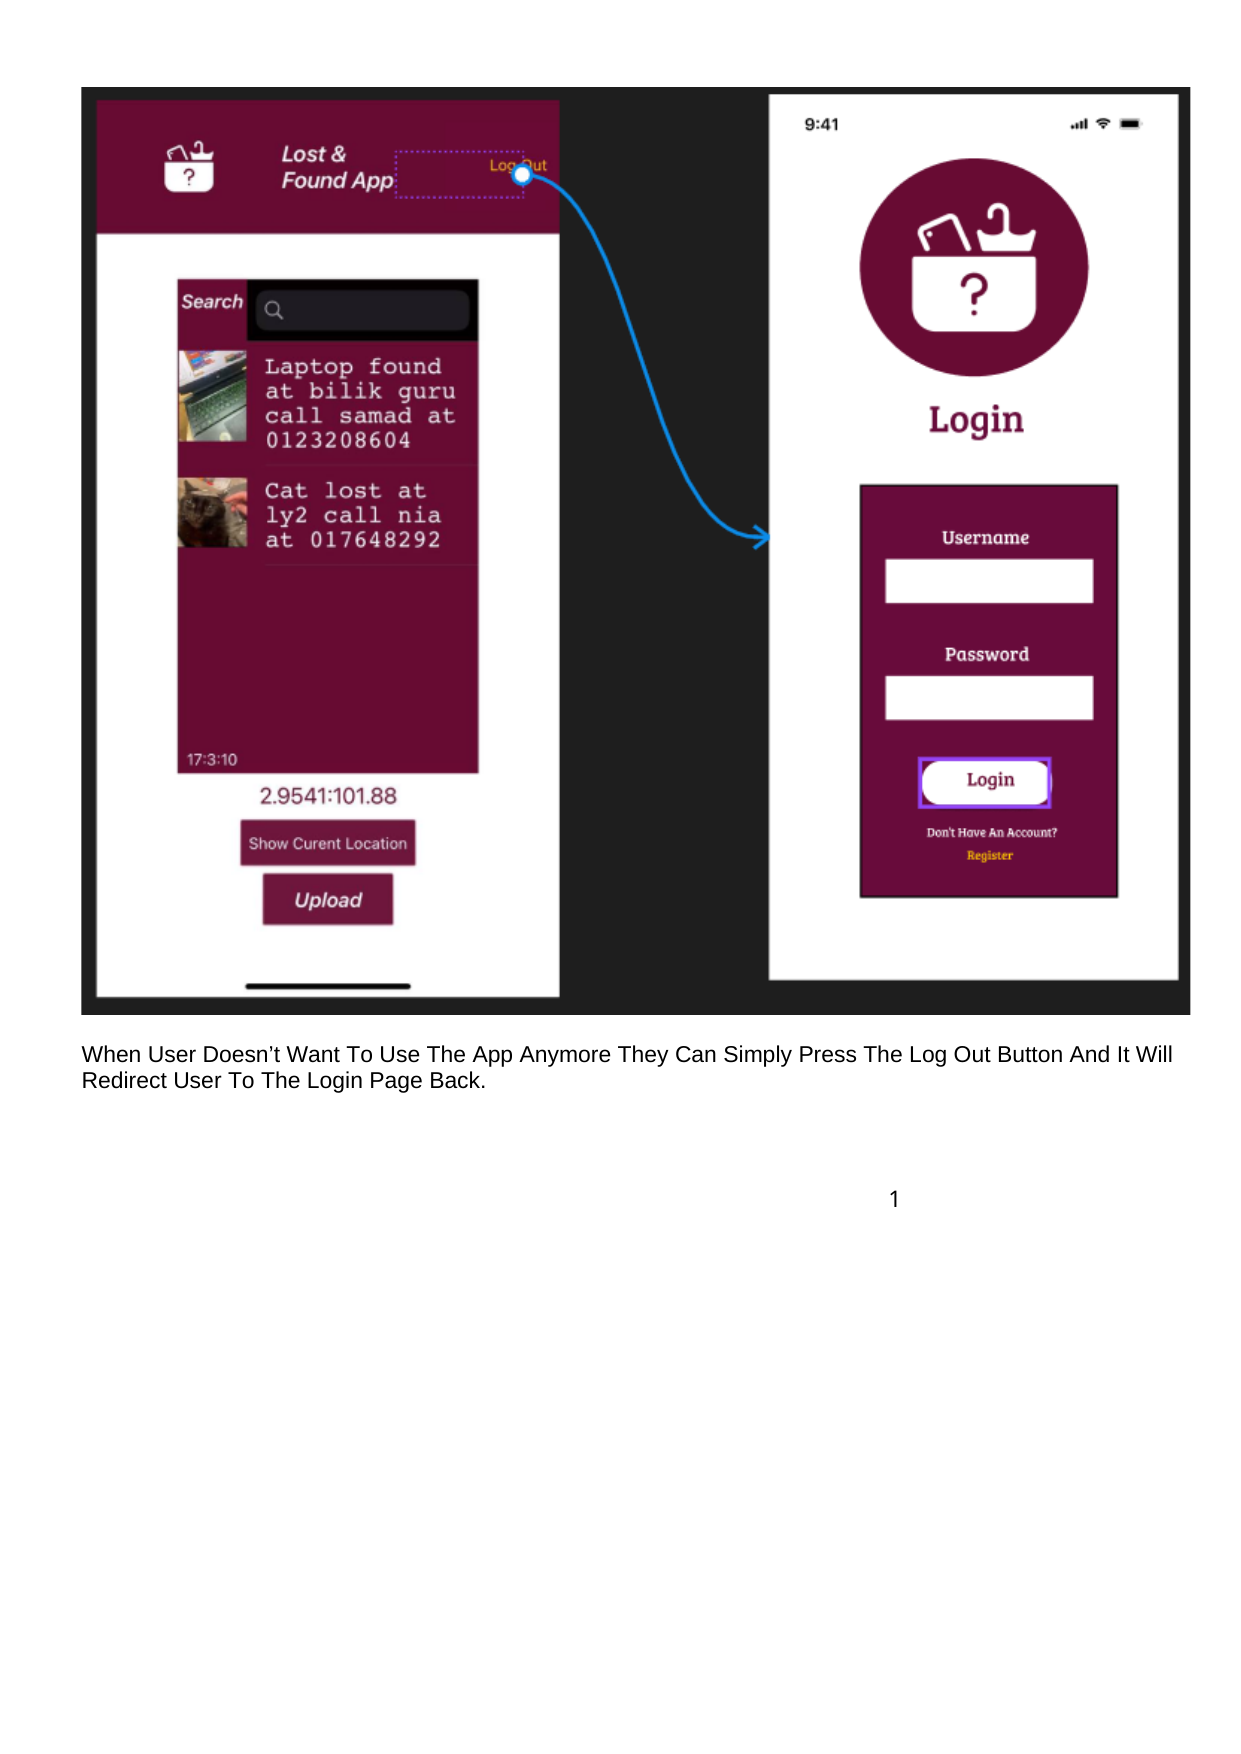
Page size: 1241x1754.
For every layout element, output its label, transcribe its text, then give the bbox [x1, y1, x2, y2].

picture [81, 87, 1191, 1015]
text When User Doesn’t Want To Use The App Anymore They Can Simply Press The Log Out Button And It Will Redirect User To The Login Page Back. [81, 1041, 1190, 1093]
